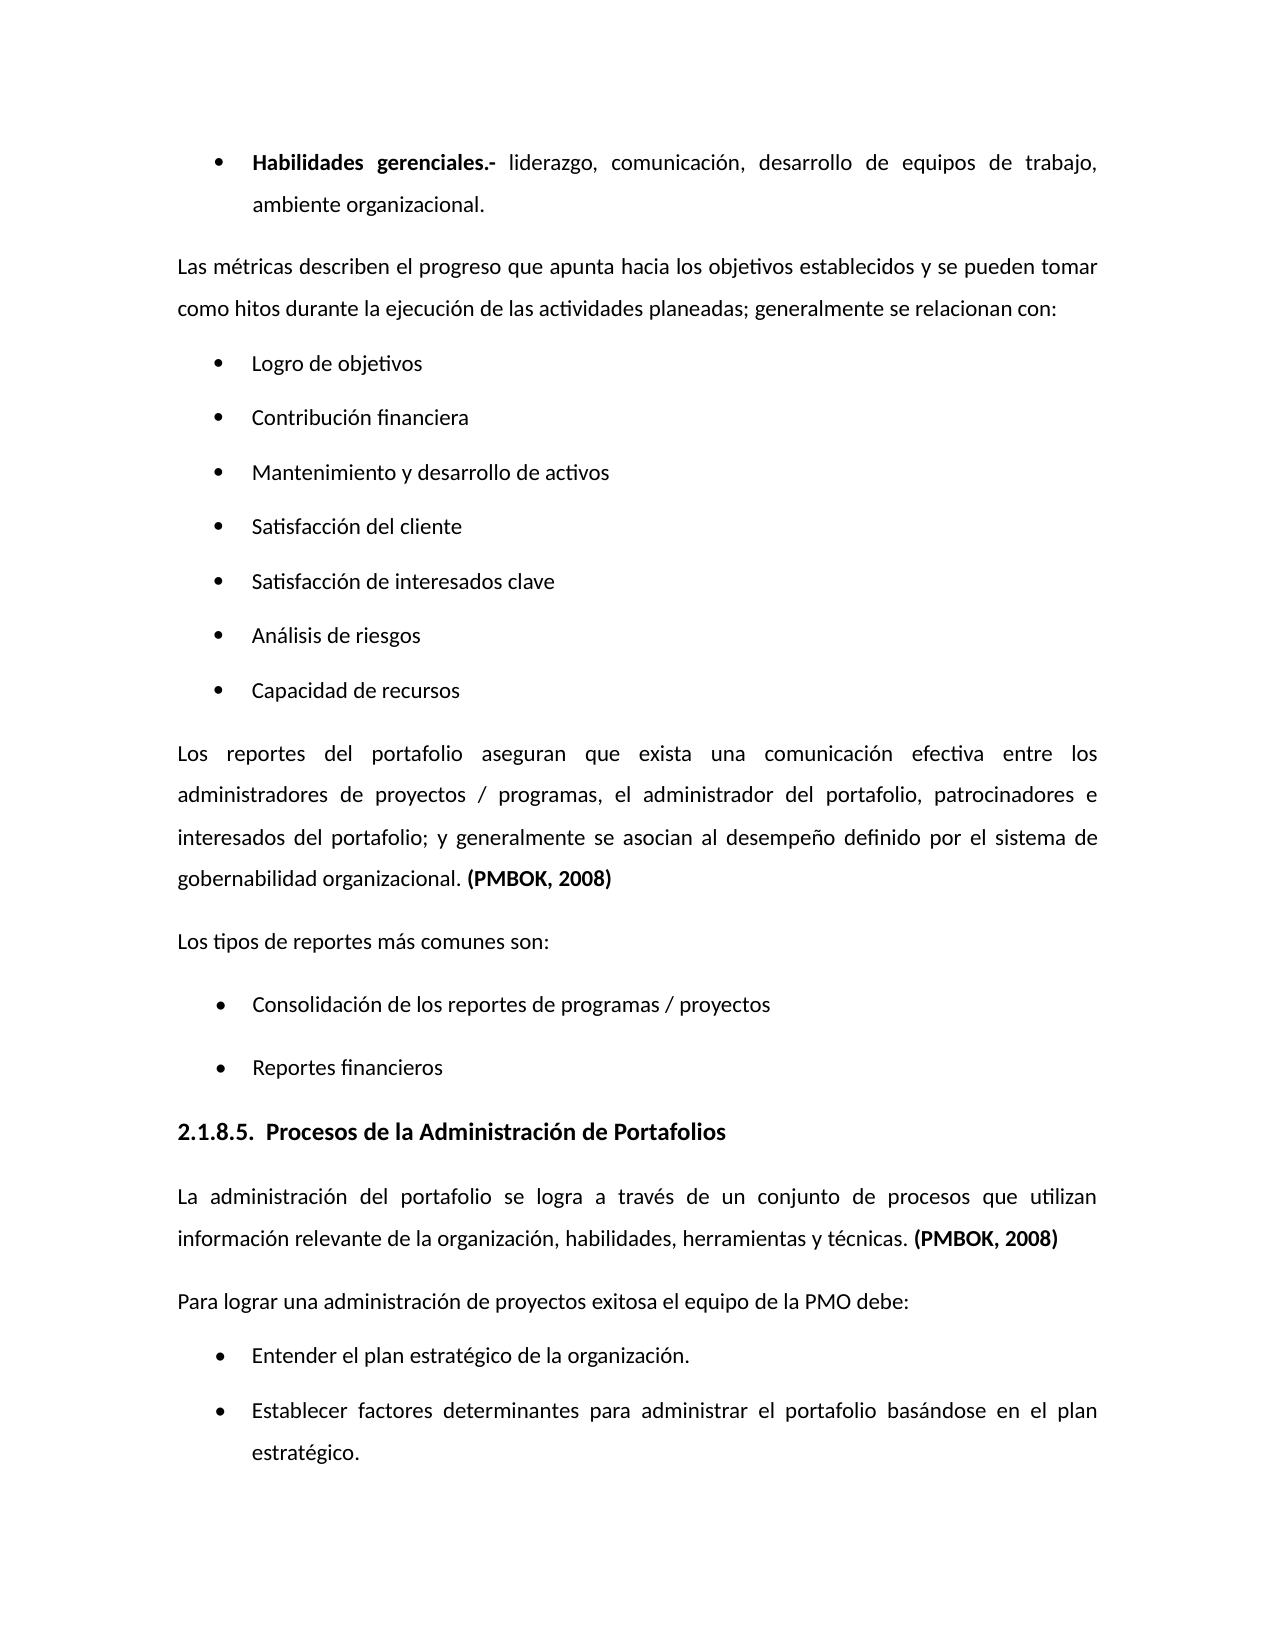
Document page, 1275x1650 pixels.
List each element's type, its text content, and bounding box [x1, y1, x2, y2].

list Consolidación de los reportes de programas / proyectos [215, 990, 1098, 1018]
list Mantenimiento y desarrollo de activos [214, 458, 1098, 486]
list Capacidad de recursos [214, 676, 1098, 704]
text Los tipos de reportes más comunes son: [177, 927, 1098, 955]
list Contribución financiera [214, 403, 1098, 431]
text Las métricas describen el progreso que apunta hacia los objetivos establecidos y se pueden tomar como hitos durante la ejecución de las actividades planeadas; generalmente se relacionan con: [177, 252, 1098, 322]
list Reportes financieros [215, 1053, 1098, 1081]
list Análisis de riesgos [214, 621, 1098, 649]
text Los reportes del portafolio aseguran que exista una comunicación efectiva entre los administradores de proyectos / programas, el administrador del portafolio, patrocinadores e interesados del portafolio; y generalmente se asocian al desempeño definido por el sistema de gobernabilidad organizacional. (PMBOK, 2008) [177, 739, 1098, 893]
list Logro de objetivos [214, 349, 1098, 377]
list Satisfacción de interesados clave [214, 567, 1098, 595]
list Habilidades gerenciales.- liderazgo, comunicación, desarrollo de equipos de trabajo, ambiente organizacional. [215, 148, 1098, 218]
list Satisfacción del cliente [214, 512, 1098, 540]
list Entender el plan estratégico de la organización. [214, 1342, 1098, 1370]
list Establecer factores determinantes para administrar el portafolio basándose en el plan estratégico. [214, 1396, 1098, 1466]
text La administración del portafolio se logra a través de un conjunto de procesos que utilizan información relevante de la organización, habilidades, herramientas y técnicas. (PMBOK, 2008) [177, 1182, 1098, 1252]
list Procesos de la Administración de Portafolios [177, 1116, 1098, 1146]
text Para lograr una administración de proyectos exitosa el equipo de la PMO debe: [177, 1287, 1098, 1315]
